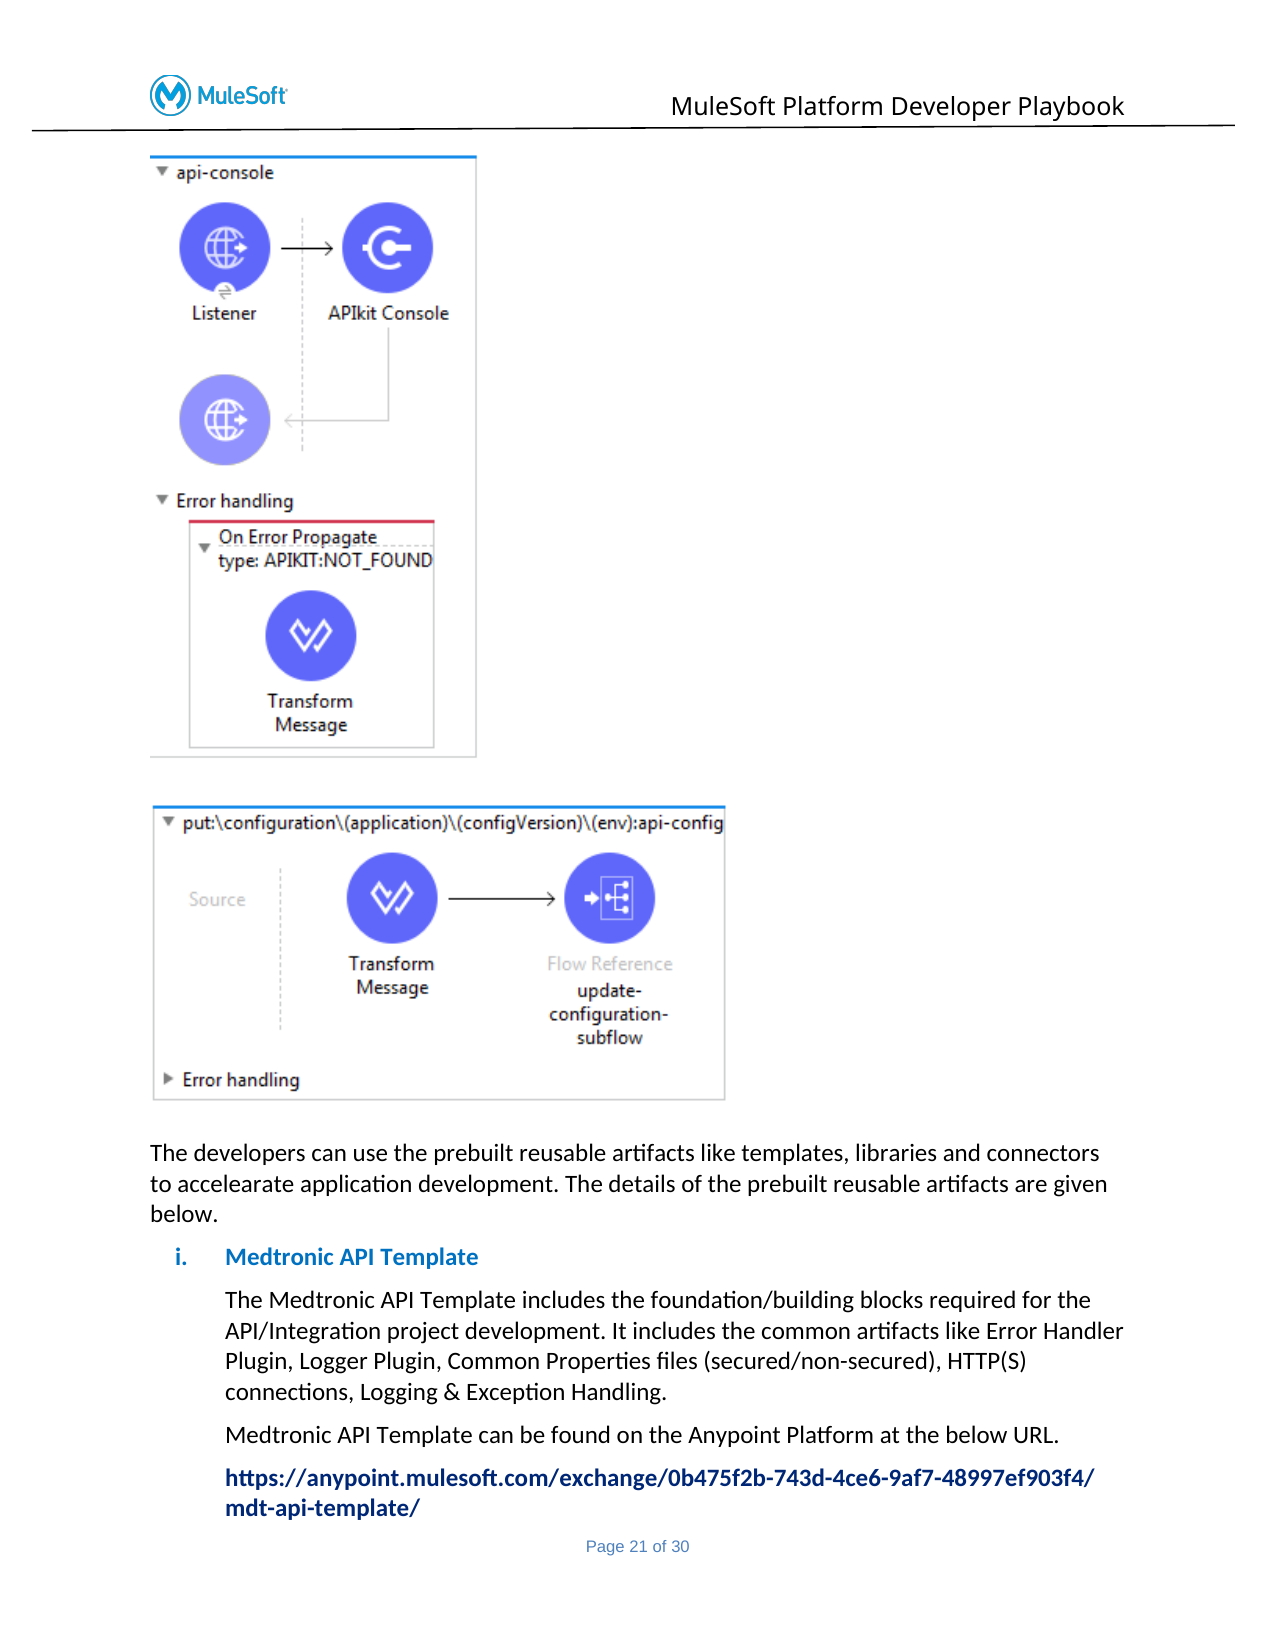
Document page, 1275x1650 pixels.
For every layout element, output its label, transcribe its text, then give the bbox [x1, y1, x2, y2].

picture [150, 103, 163, 116]
list Medtronic API Template [187, 1241, 1125, 1272]
text Medtronic API Template can be found on the Anypoint Platform at the below URL. [225, 1419, 1125, 1449]
picture [150, 75, 161, 87]
picture [150, 151, 499, 769]
picture [178, 75, 288, 116]
text The developers can use the prebuilt reusable artifacts like templates, libraries and connectors to accelearate application development. The details of the prebuilt reusable artifacts are given below. [150, 1137, 1125, 1229]
picture [152, 77, 188, 114]
picture [150, 798, 732, 1107]
text https://anypoint.mulesoft.com/exchange/0b475f2b-743d-4ce6-9af7-48997ef903f4/mdt-api-template/ [225, 1462, 1125, 1523]
text The Medtronic API Template includes the foundation/building blocks required for the API/Integration project development. It includes the common artifacts like Error Handler Plugin, Logger Plugin, Common Properties files (secured/non-secured), HTTP(S) connections, Logging & Exception Handling. [225, 1284, 1125, 1406]
